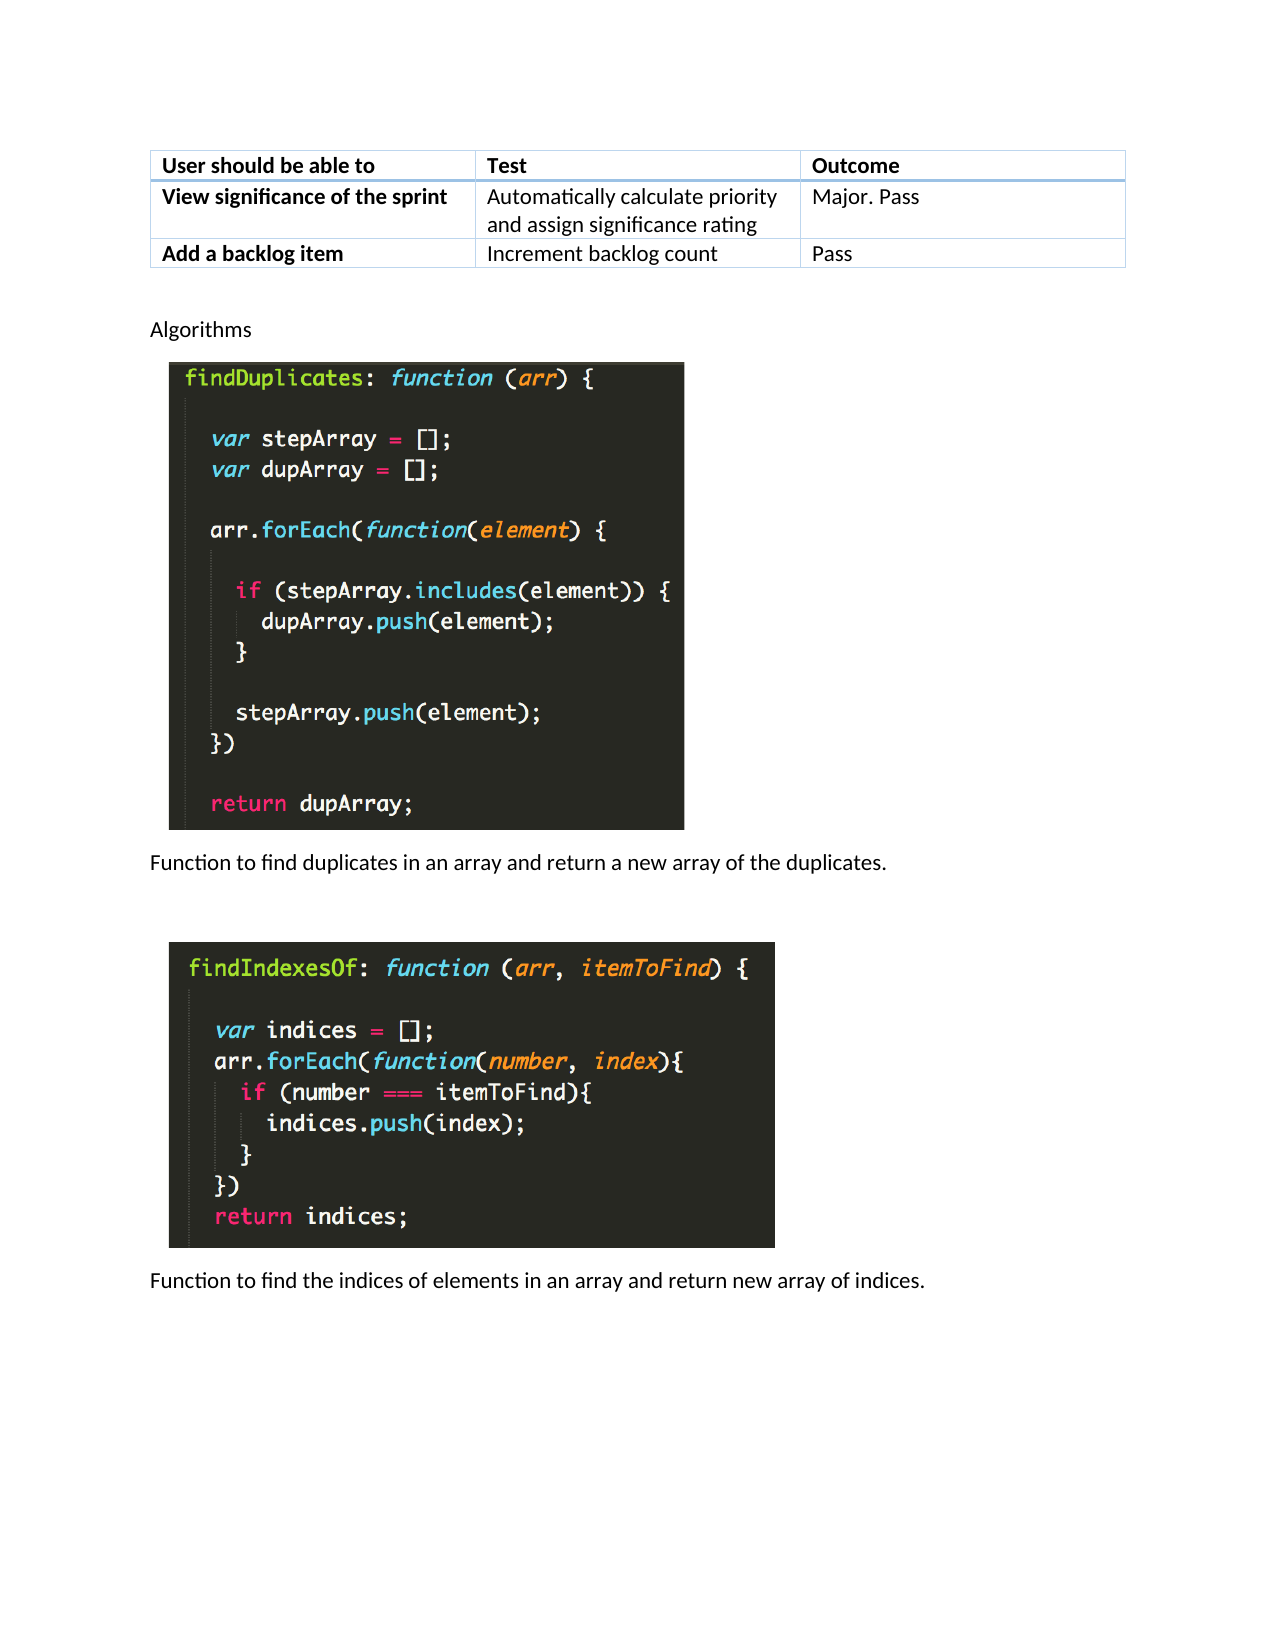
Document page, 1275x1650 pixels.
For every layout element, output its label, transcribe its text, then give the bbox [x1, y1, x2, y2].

table_cell Add a backlog item [151, 239, 475, 267]
table_cell Increment backlog count [476, 239, 800, 267]
table_cell Major. Pass [801, 182, 1125, 238]
text Function to find duplicates in an array and return a new array of the duplicates. [150, 848, 1125, 876]
text Algorithms [150, 315, 1125, 343]
table_header Test [476, 151, 800, 179]
table_header User should be able to [151, 151, 475, 179]
table_cell Pass [801, 239, 1125, 267]
table_cell View significance of the sprint [151, 182, 475, 238]
table_cell Automatically calculate priority and assign significance rating [476, 182, 800, 238]
table_header Outcome [801, 151, 1125, 179]
text Function to find the indices of elements in an array and return new array of indices. [150, 1266, 1125, 1294]
